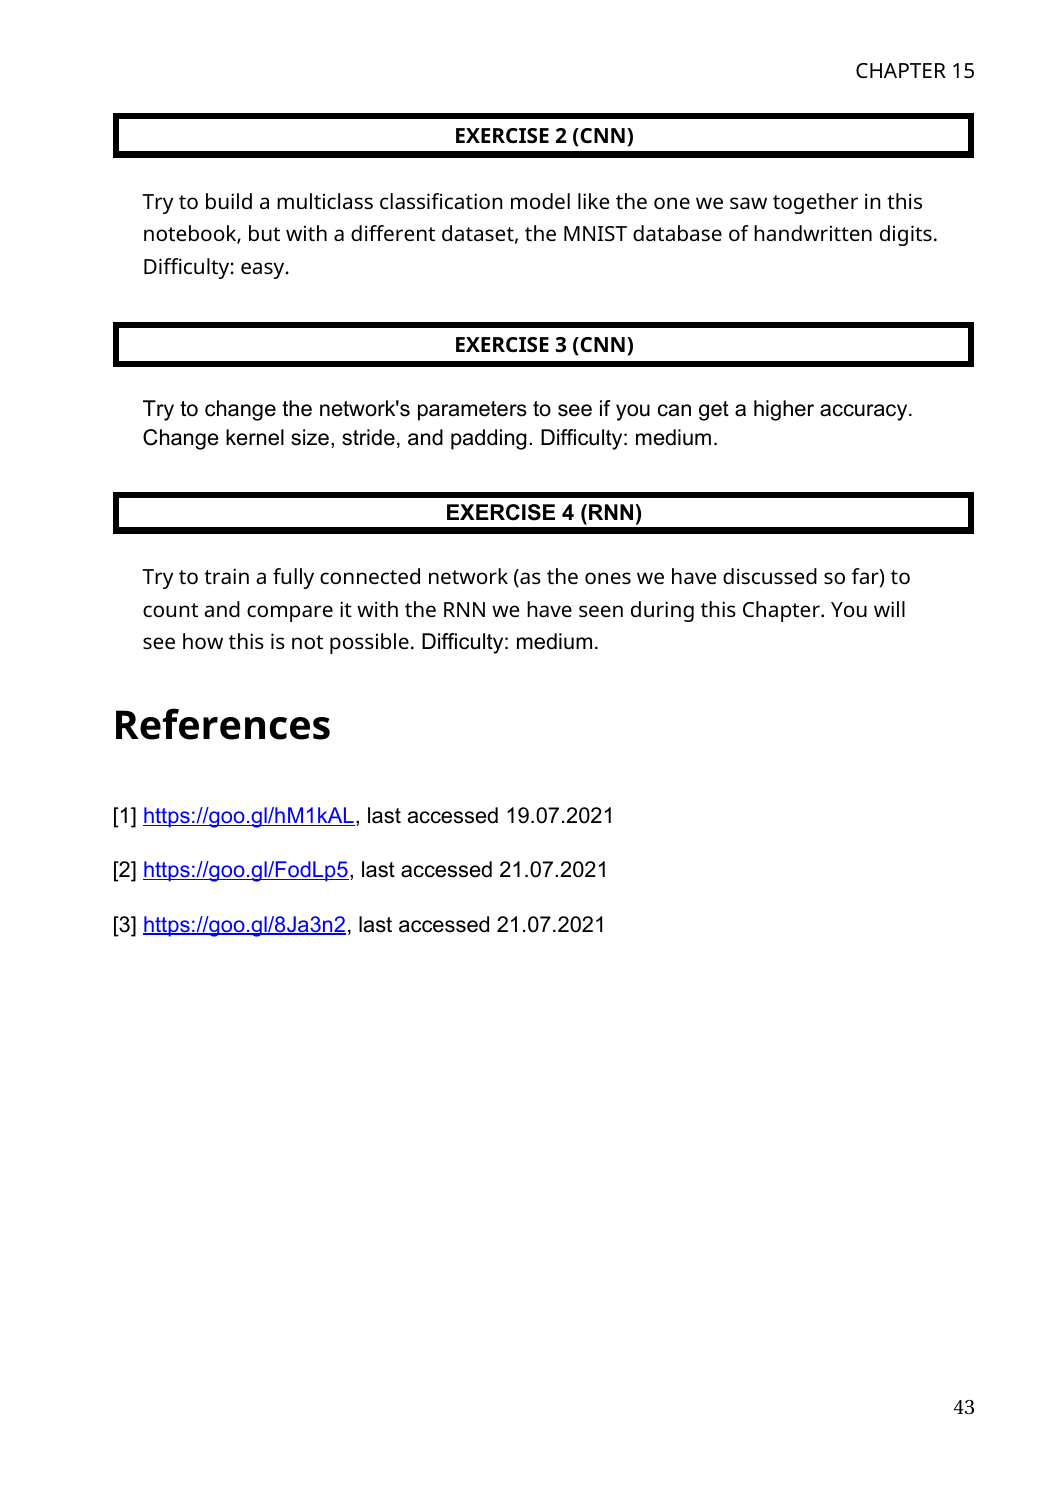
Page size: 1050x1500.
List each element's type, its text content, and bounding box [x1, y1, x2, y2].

text [2] https://goo.gl/FodLp5, last accessed 21.07.2021 [112, 849, 975, 883]
text Try to train a fully connected network (as the ones we have discussed so far) to count and compare it with the RNN we have seen during this Chapter. You will see how this is not possible. Difficulty: medium. [142, 562, 945, 656]
text Try to build a multiclass classification model like the one we saw together in this notebook, but with a different dataset, the MNIST database of handwritten digits. Difficulty: easy. [142, 187, 945, 280]
subtitle References [112, 698, 975, 752]
text [1] https://goo.gl/hM1kAL, last accessed 19.07.2021 [112, 795, 975, 828]
text exercise 4 (RNN) [119, 498, 968, 527]
text EXERCISE 2 (CNN) [119, 119, 968, 151]
text [3] https://goo.gl/8Ja3n2, last accessed 21.07.2021 [112, 903, 975, 937]
text exercise 3 (CNN) [119, 328, 968, 361]
text Try to change the network's parameters to see if you can get a higher accuracy. Change kernel size, stride, and padding. Difficulty: medium. [142, 396, 945, 451]
